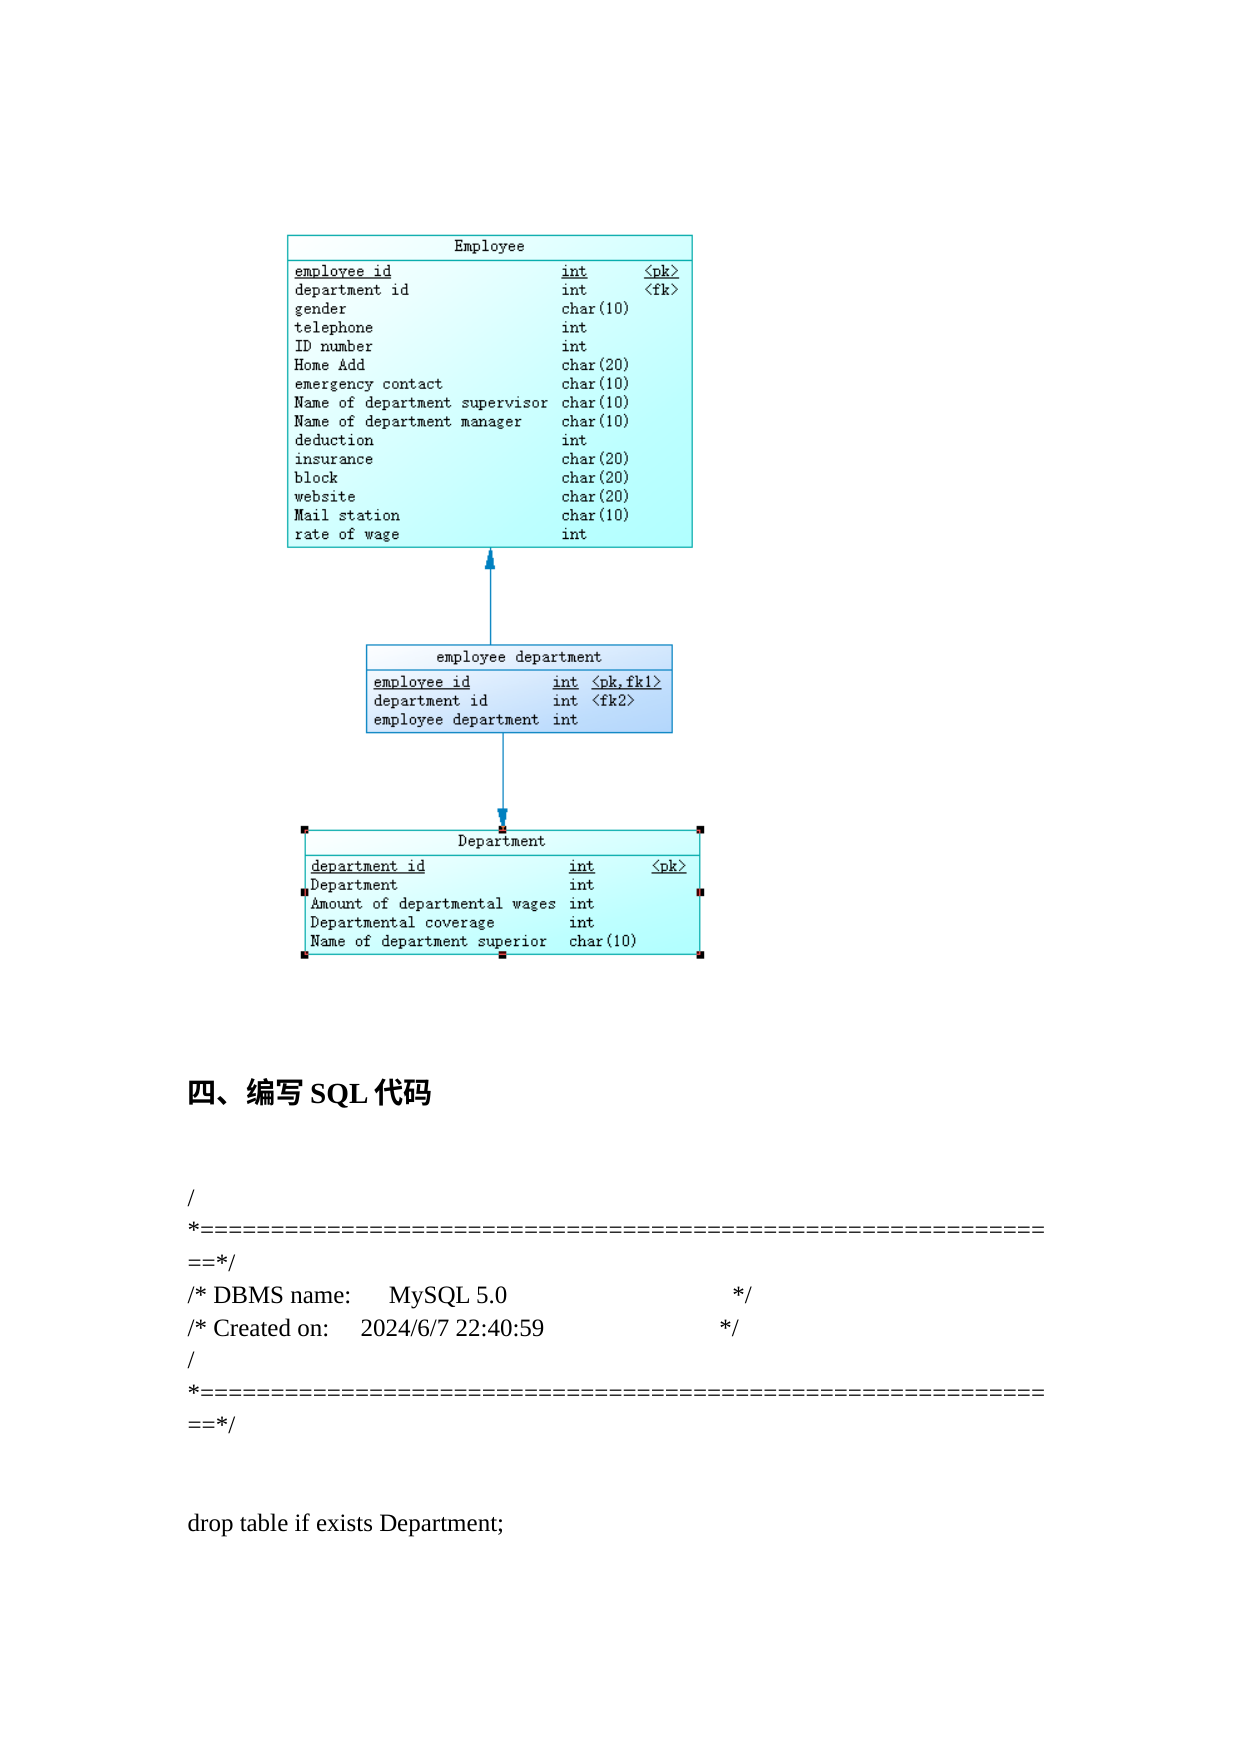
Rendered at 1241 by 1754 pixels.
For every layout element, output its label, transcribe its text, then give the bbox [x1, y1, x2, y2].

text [187, 1343, 1053, 1441]
text /*==============================================================*/ [187, 1181, 1053, 1278]
text /* DBMS name: MySQL 5.0 */ [187, 1278, 1053, 1311]
picture [187, 162, 827, 1039]
text drop table if exists Department; [187, 1506, 1053, 1538]
text 四、编写SQL代码 [187, 1058, 1053, 1123]
text /* Created on: 2024/6/7 22:40:59 */ [187, 1311, 1053, 1343]
